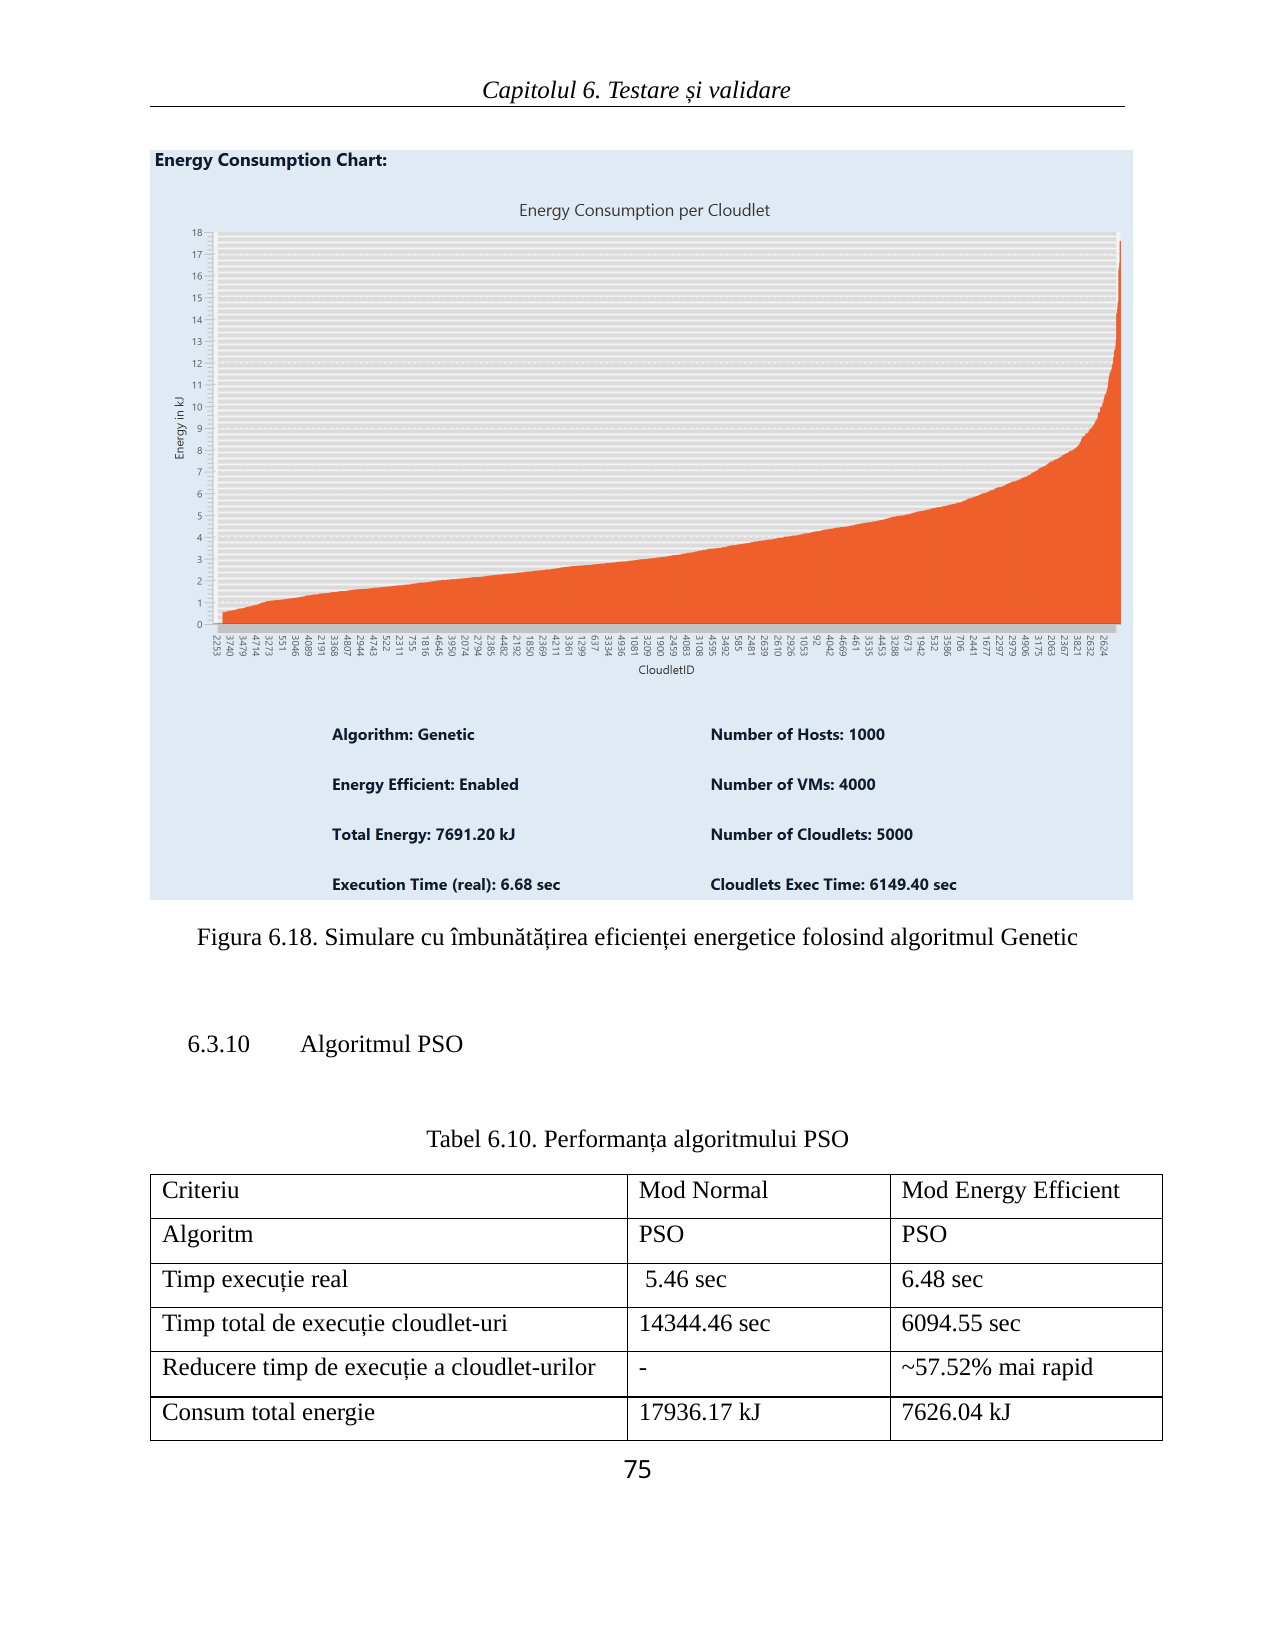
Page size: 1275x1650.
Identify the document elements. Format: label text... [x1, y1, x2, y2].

table_cell 7626.04 kJ [891, 1398, 1162, 1440]
text Algoritmul PSO [187, 1029, 1125, 1058]
table_header Mod Normal [628, 1175, 890, 1218]
text Figura 6.18. Simulare cu îmbunătățirea eficienței energetice folosind algoritmul Genetic [150, 922, 1125, 951]
table_cell Consum total energie [151, 1398, 627, 1440]
table_cell 6094.55 sec [891, 1308, 1162, 1351]
picture [150, 150, 1134, 900]
table_header Mod Energy Efficient [891, 1175, 1162, 1218]
table_cell - [628, 1352, 890, 1396]
table_cell 6.48 sec [891, 1264, 1162, 1307]
table_cell Timp total de execuție cloudlet-uri [151, 1308, 627, 1351]
table_cell 17936.17 kJ [628, 1398, 890, 1440]
table_cell Algoritm [151, 1219, 627, 1263]
table_cell 14344.46 sec [628, 1308, 890, 1351]
table_cell 5.46 sec [628, 1264, 890, 1307]
table_cell Timp execuție real [151, 1264, 627, 1307]
table_cell Reducere timp de execuție a cloudlet-urilor [151, 1352, 627, 1396]
table_header Criteriu [151, 1175, 627, 1218]
table_cell ~57.52% mai rapid [891, 1352, 1162, 1396]
table_cell PSO [628, 1219, 890, 1263]
text Tabel 6.10. Performanța algoritmului PSO [150, 1124, 1125, 1153]
table_cell PSO [891, 1219, 1162, 1263]
